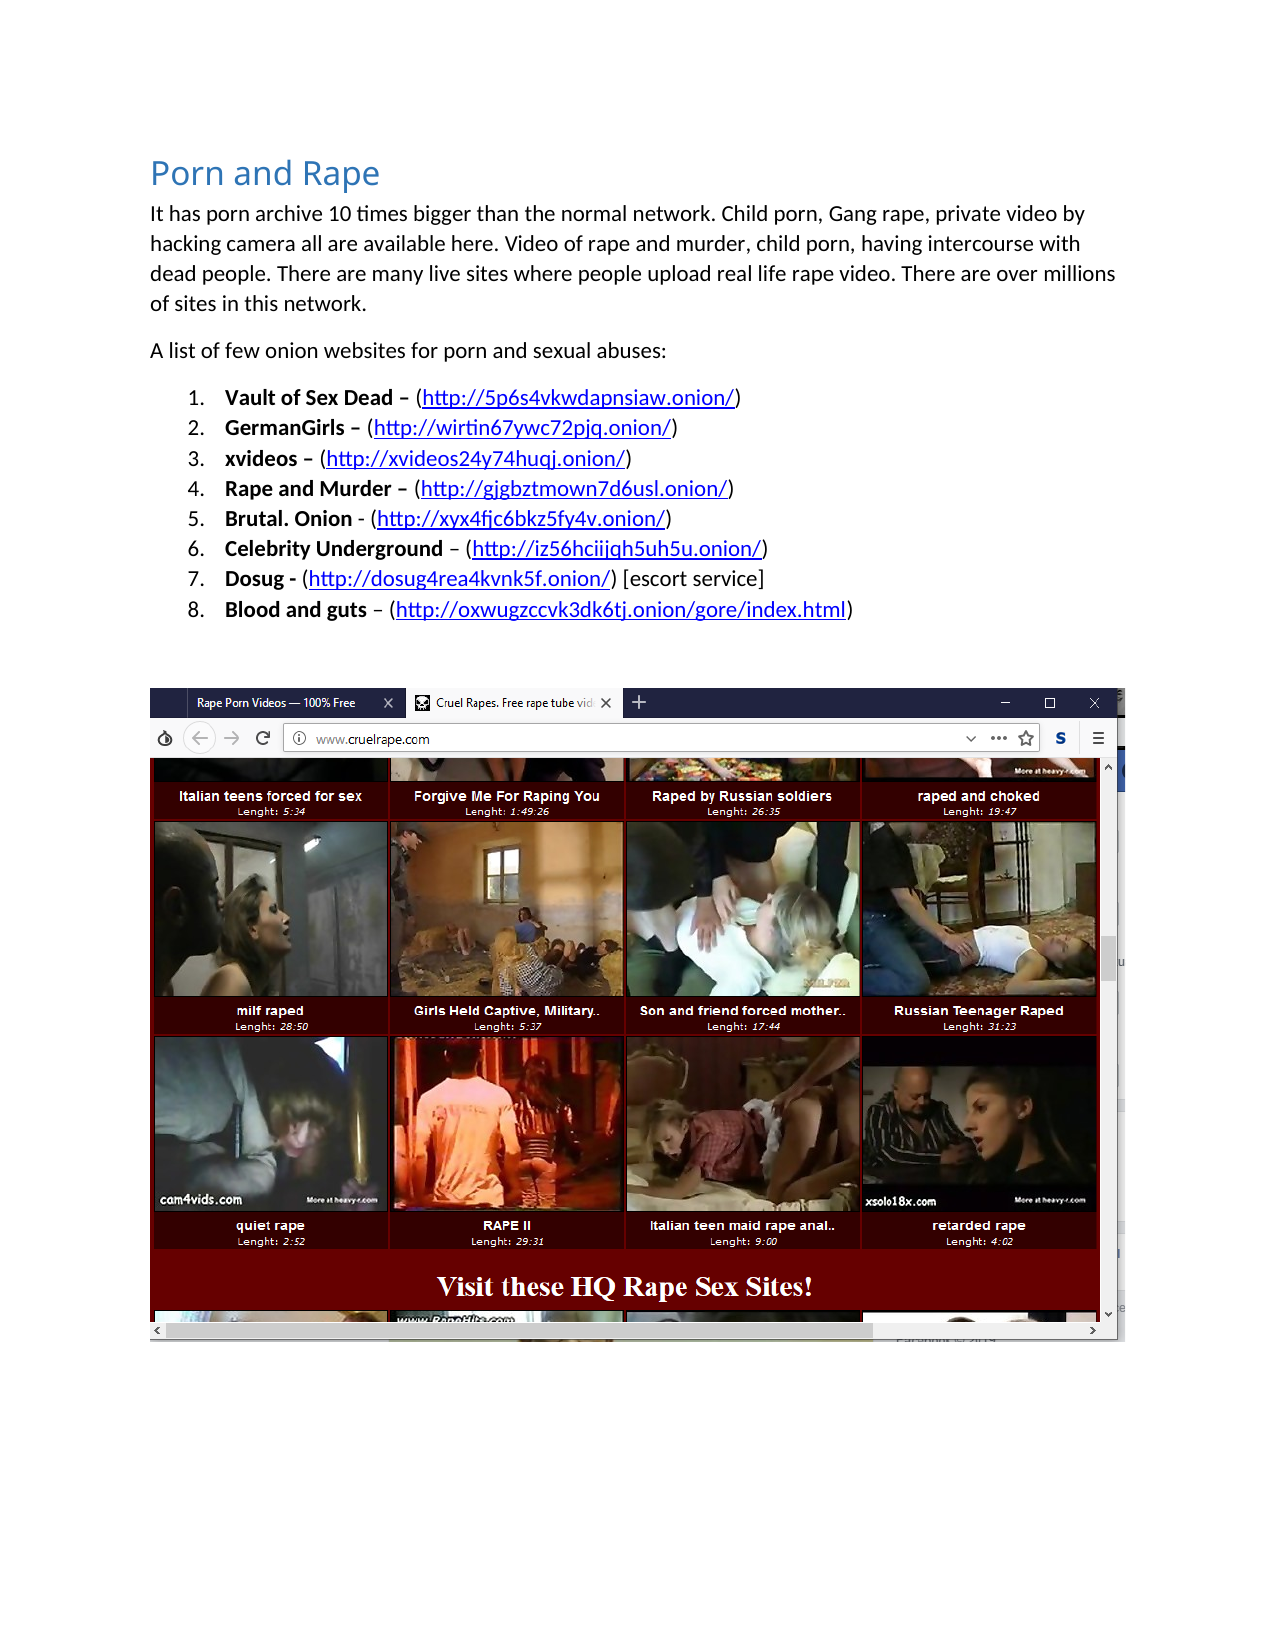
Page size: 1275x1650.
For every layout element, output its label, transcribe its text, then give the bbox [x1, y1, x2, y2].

list GermanGirls – (http://wirtin67ywc72pjq.onion/) [187, 413, 1125, 442]
subtitle Porn and Rape [150, 150, 1125, 195]
list Vault of Sex Dead – (http://5p6s4vkwdapnsiaw.onion/) [187, 383, 1125, 411]
list Rape and Murder – (http://gjgbztmown7d6usl.onion/) [187, 474, 1125, 502]
list xvideos – (http://xvideos24y74huqj.onion/) [187, 444, 1125, 472]
list Blood and guts – (http://oxwugzccvk3dk6tj.onion/gore/index.html) [187, 595, 1125, 623]
picture [150, 688, 1125, 1342]
list Brutal. Onion - (http://xyx4fjc6bkz5fy4v.onion/) [187, 504, 1125, 532]
text A list of few onion websites for porn and sexual abuses: [150, 336, 1125, 364]
list Celebrity Underground – (http://iz56hciijqh5uh5u.onion/) [187, 534, 1125, 562]
list Dosug - (http://dosug4rea4kvnk5f.onion/) [escort service] [187, 564, 1125, 593]
text It has porn archive 10 times bigger than the normal network. Child porn, Gang rape, private video by hacking camera all are available here. Video of rape and murder, child porn, having intercourse with dead people. There are many live sites where people upload real life rape video. There are over millions of sites in this network. [150, 199, 1125, 318]
